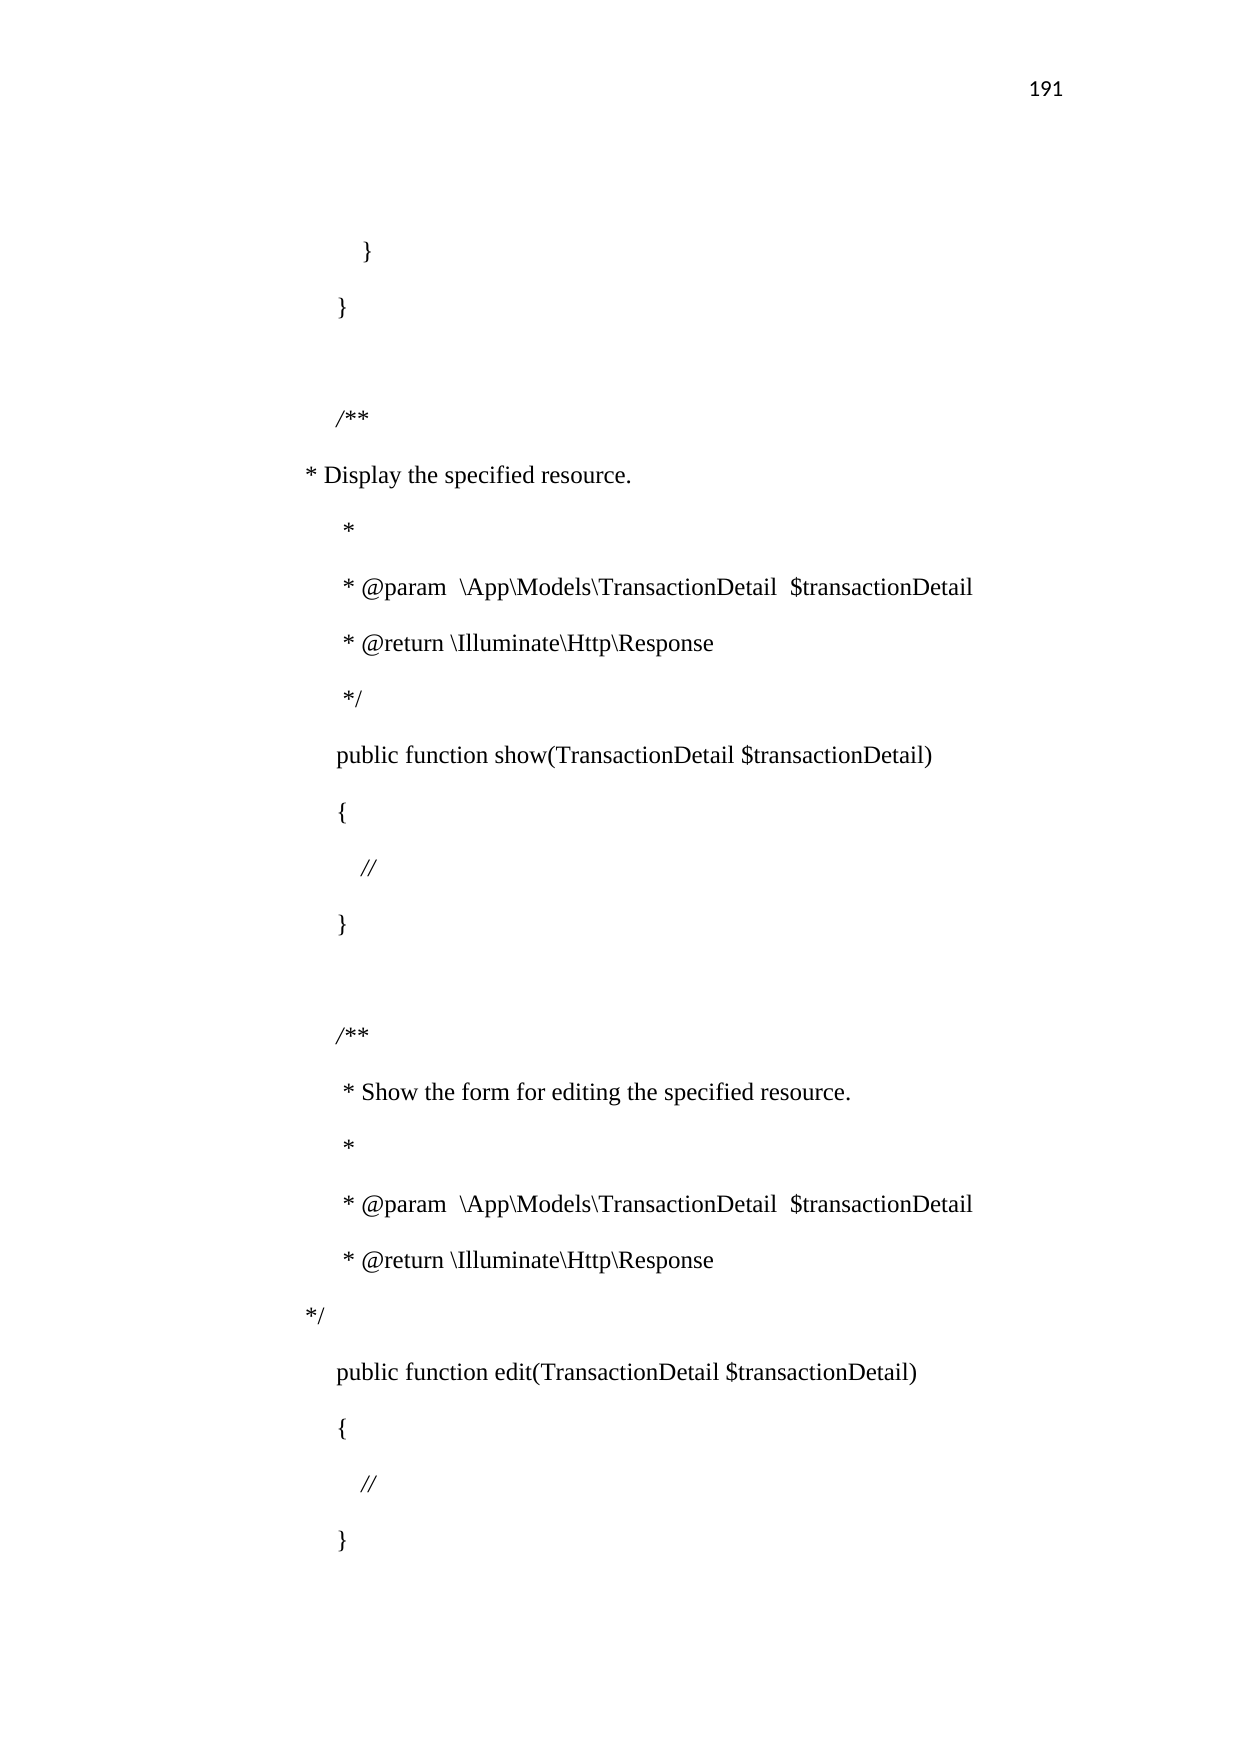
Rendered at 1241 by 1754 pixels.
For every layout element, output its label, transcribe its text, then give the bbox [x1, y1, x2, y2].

subtitle } [311, 236, 1063, 265]
subtitle /** [311, 404, 1063, 433]
subtitle { [311, 1413, 1063, 1442]
subtitle */ [274, 1301, 1063, 1330]
subtitle // [311, 1469, 1063, 1498]
subtitle * Display the specified resource. [274, 460, 1063, 489]
subtitle } [311, 909, 1063, 937]
subtitle { [311, 797, 1063, 825]
subtitle /** [311, 1021, 1063, 1049]
subtitle } [311, 1525, 1063, 1554]
subtitle */ [311, 684, 1063, 713]
subtitle * Show the form for editing the specified resource. [311, 1077, 1063, 1106]
subtitle * [311, 1133, 1063, 1162]
subtitle * [311, 516, 1063, 545]
subtitle * @param \App\Models\TransactionDetail $transactionDetail [311, 1189, 1063, 1218]
subtitle * @return \Illuminate\Http\Response [311, 1245, 1063, 1274]
subtitle } [311, 292, 1063, 321]
subtitle // [311, 853, 1063, 881]
subtitle * @return \Illuminate\Http\Response [311, 628, 1063, 657]
subtitle public function edit(TransactionDetail $transactionDetail) [311, 1357, 1063, 1386]
subtitle * @param \App\Models\TransactionDetail $transactionDetail [311, 572, 1063, 601]
subtitle public function show(TransactionDetail $transactionDetail) [311, 741, 1063, 769]
